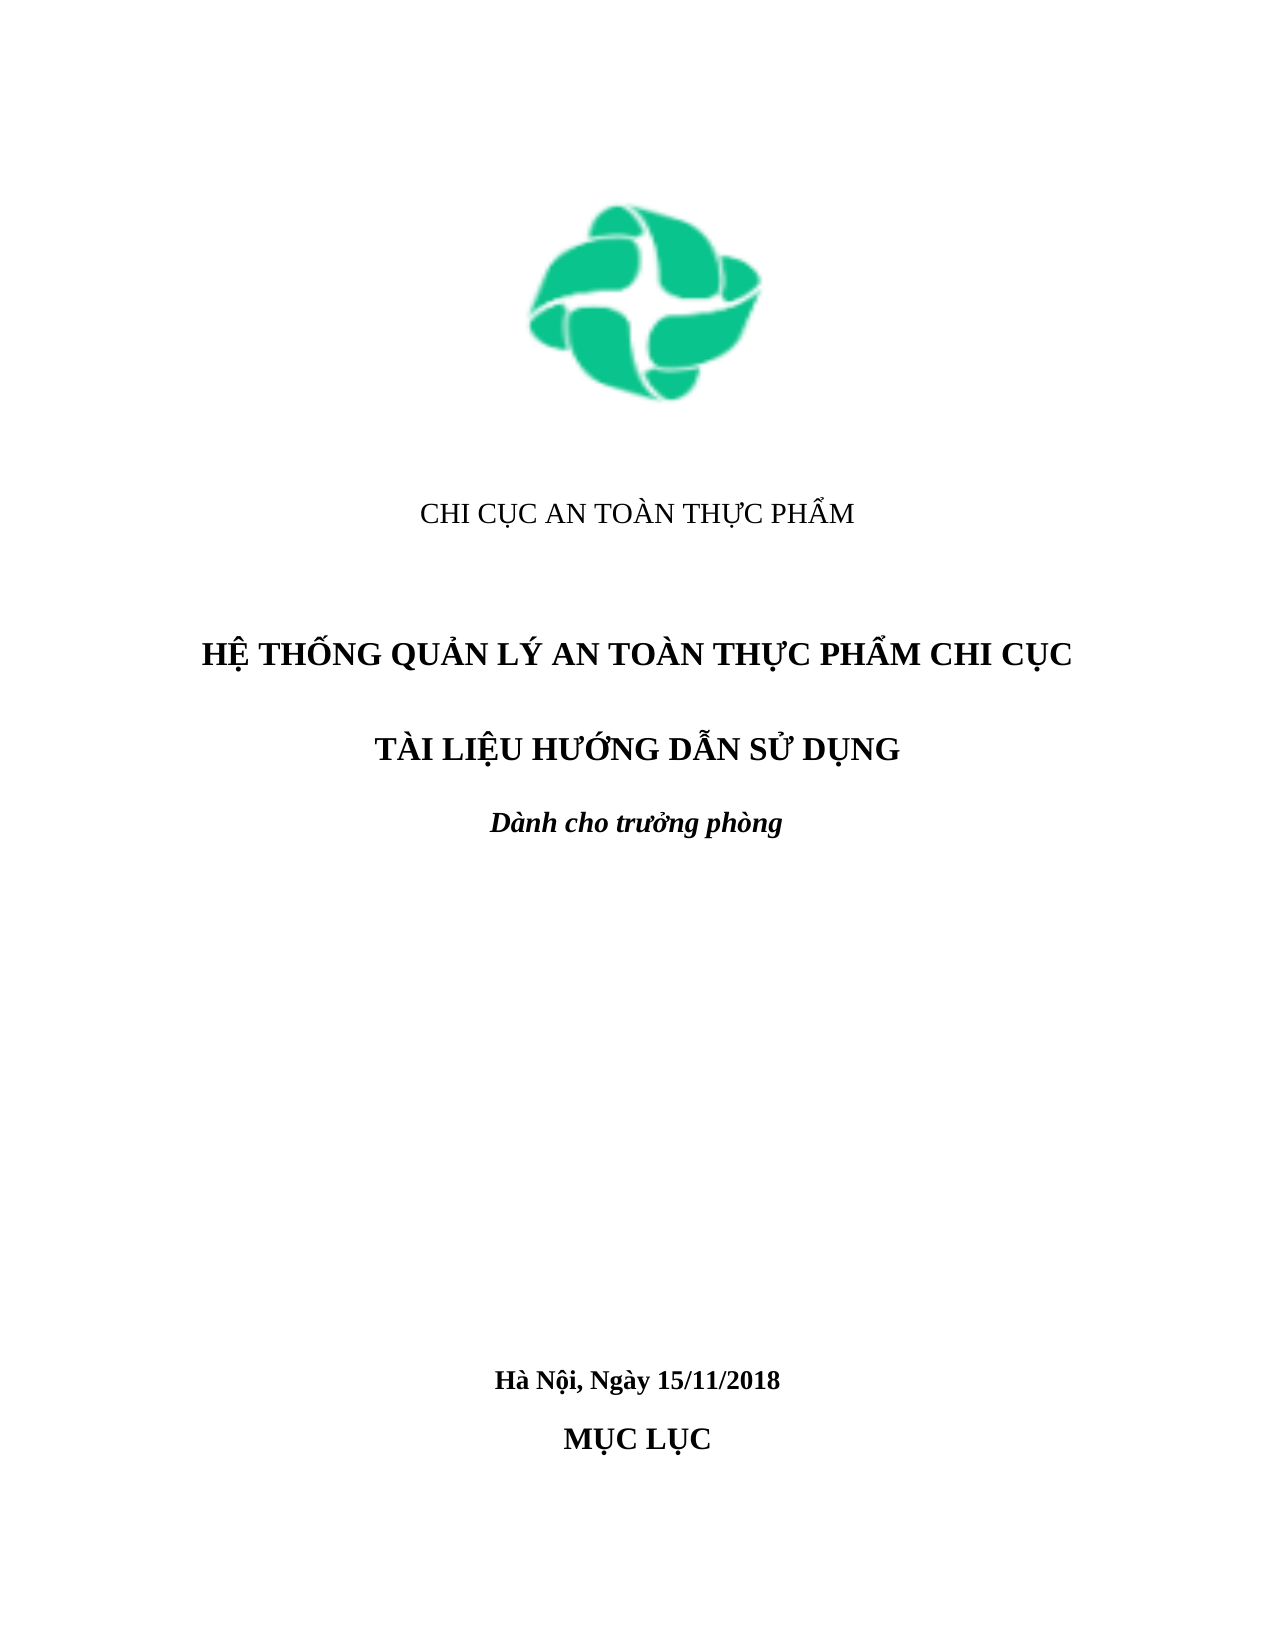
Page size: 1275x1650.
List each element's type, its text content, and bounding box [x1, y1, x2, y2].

text TÀI LIỆU HƯỚNG DẪN SỬ DỤNG [150, 729, 1125, 768]
text HỆ THỐNG QUẢN LÝ AN TOÀN THỰC PHẨM CHI CỤC [150, 634, 1125, 673]
text Dành cho trưởng phòng [150, 805, 1125, 839]
text MỤC LỤC [150, 1420, 1125, 1456]
text Hà Nội, Ngày 15/11/2018 [150, 1335, 1125, 1395]
picture [478, 162, 797, 443]
text CHI CỤC AN TOÀN THỰC PHẨM [150, 496, 1125, 529]
